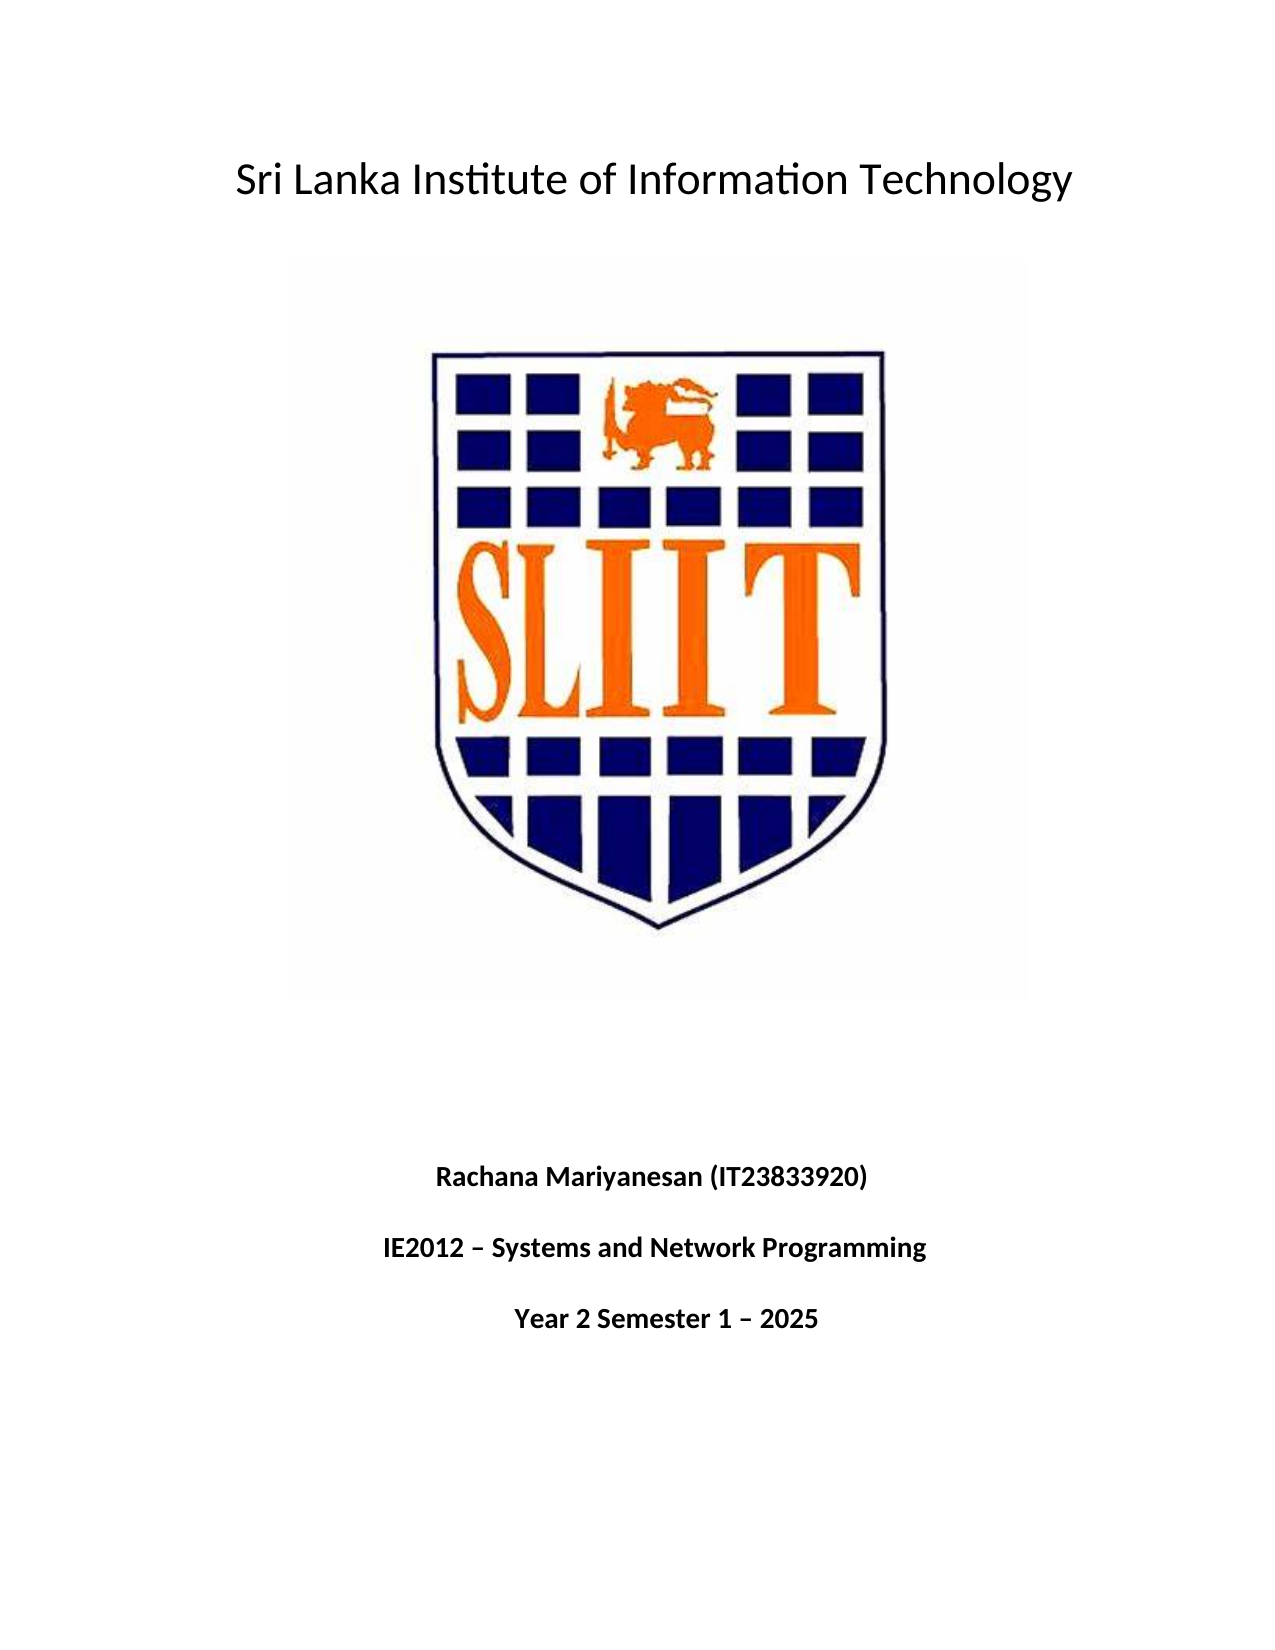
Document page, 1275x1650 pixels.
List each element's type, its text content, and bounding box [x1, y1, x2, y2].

text Year 2 Semester 1 – 2025 [150, 1300, 1125, 1336]
picture [287, 261, 1028, 1003]
text Rachana Mariyanesan (IT23833920) [150, 1158, 1125, 1193]
text Sri Lanka Institute of Information Technology [150, 150, 1125, 206]
text IE2012 – Systems and Network Programming [150, 1229, 1125, 1265]
